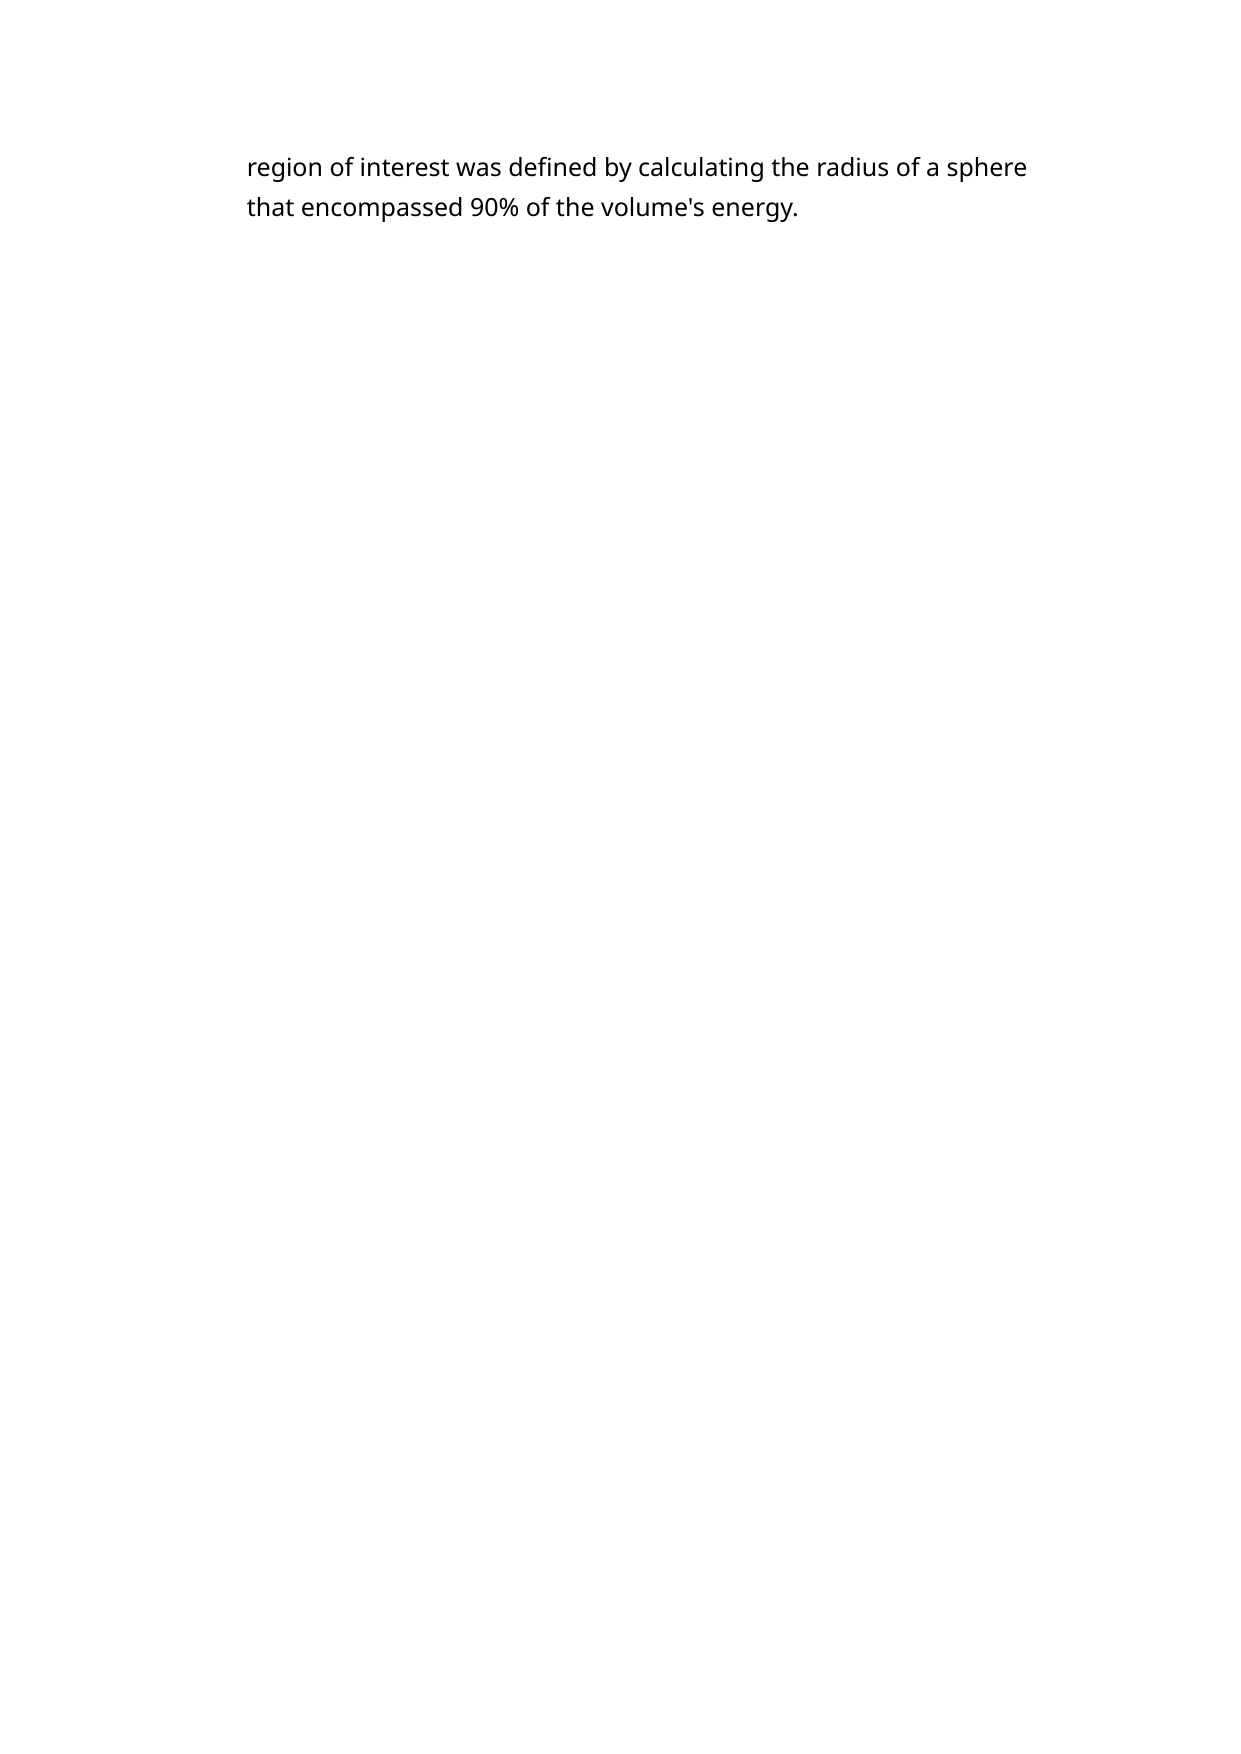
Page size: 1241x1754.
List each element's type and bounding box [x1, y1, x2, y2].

list [209, 150, 1053, 223]
